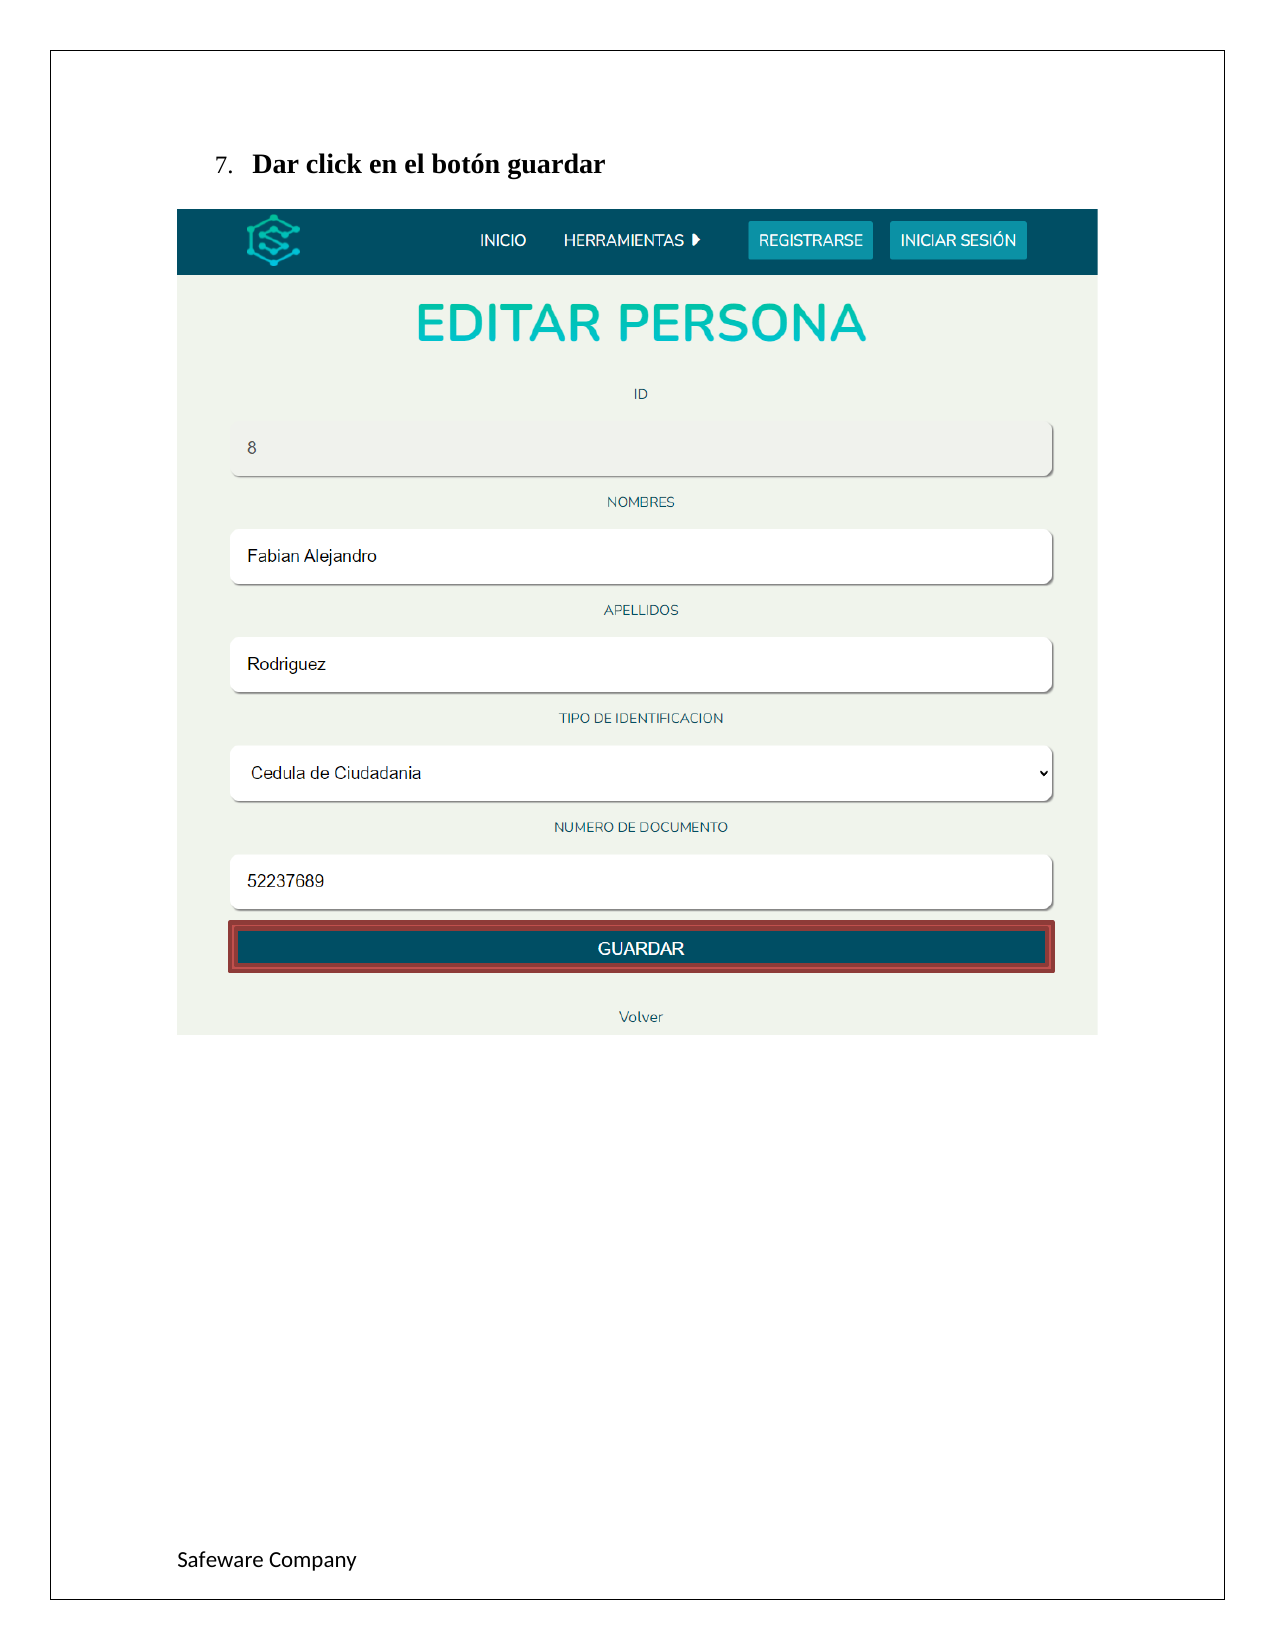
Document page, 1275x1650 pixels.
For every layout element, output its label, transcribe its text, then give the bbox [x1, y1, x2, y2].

picture [259, 220, 299, 255]
picture [248, 215, 278, 259]
picture [280, 254, 291, 260]
picture [177, 276, 1098, 1035]
picture [693, 235, 699, 244]
picture [891, 222, 1026, 259]
picture [749, 222, 872, 259]
subtitle Dar click en el botón guardar [214, 147, 1098, 180]
picture [266, 259, 279, 265]
